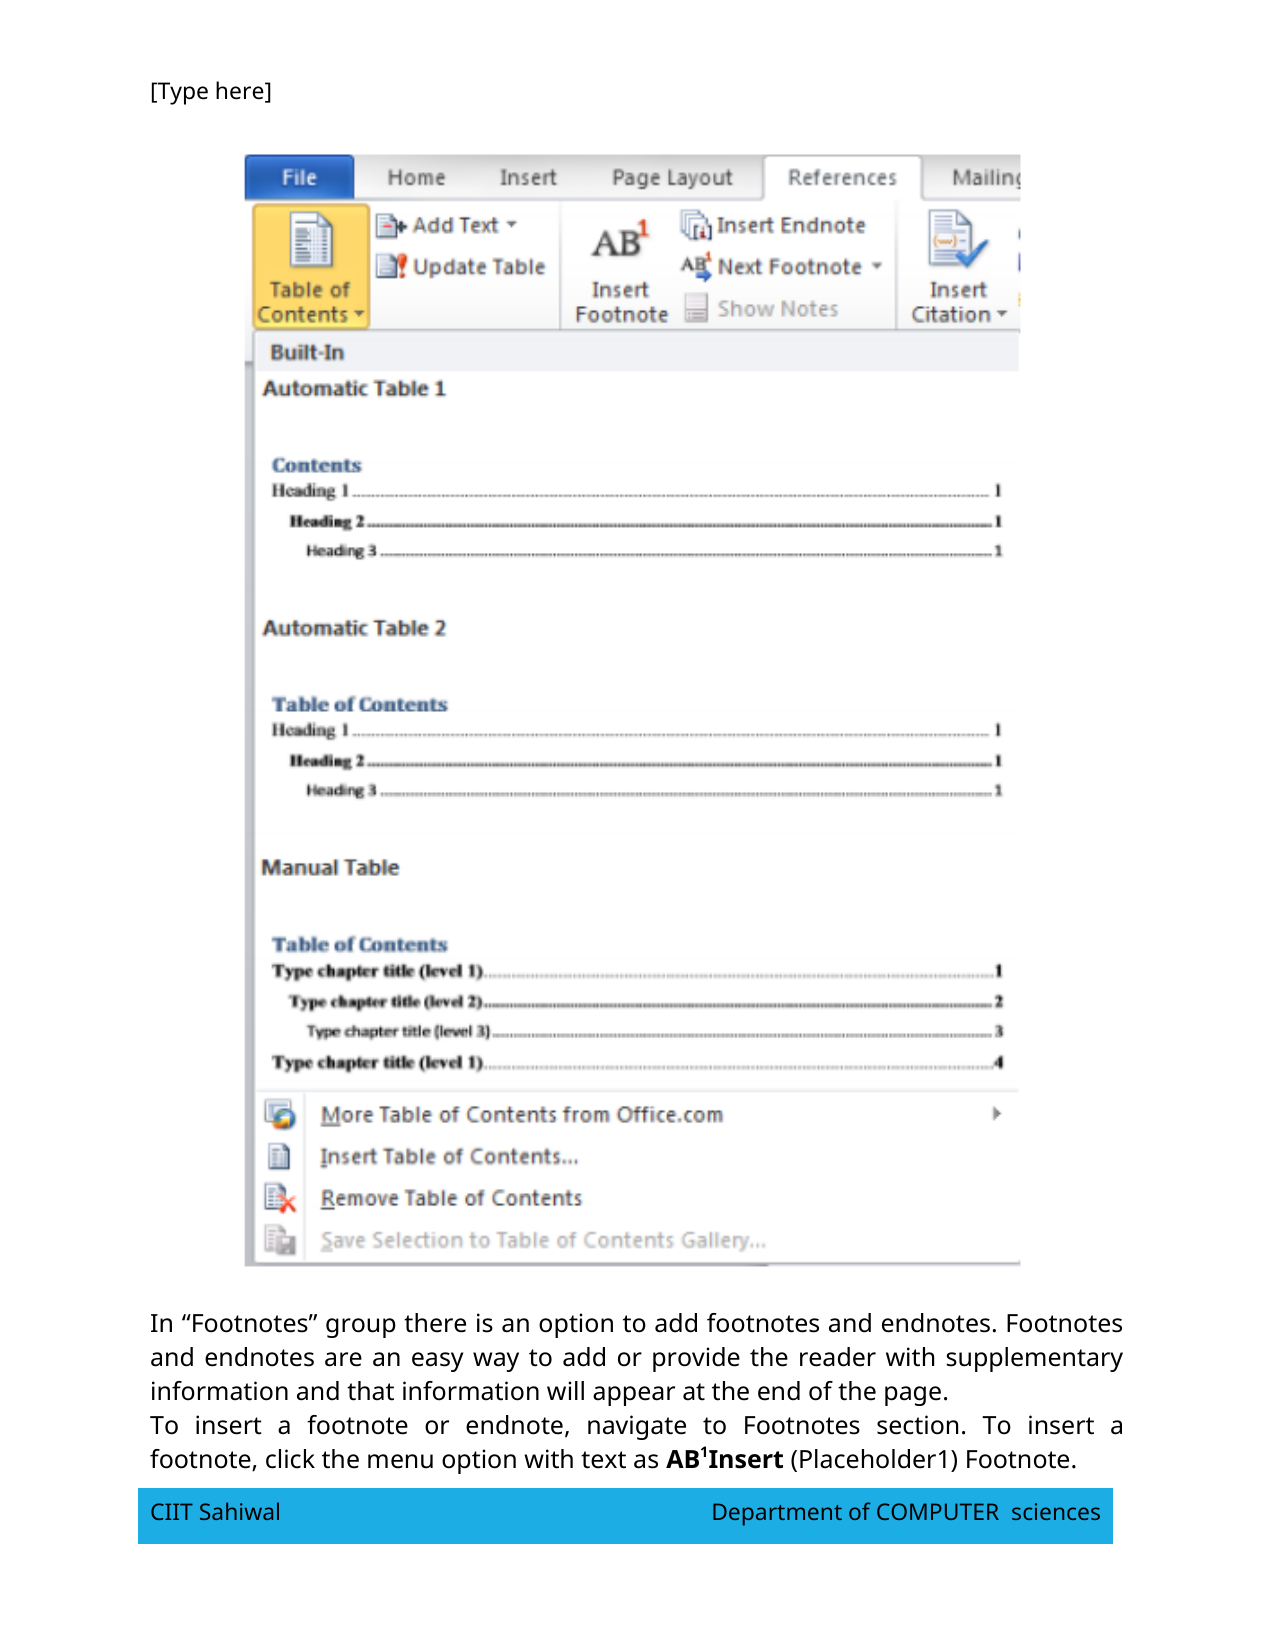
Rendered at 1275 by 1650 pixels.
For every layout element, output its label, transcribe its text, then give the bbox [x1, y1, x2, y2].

text To insert a footnote or endnote, navigate to Footnotes section. To insert a footnote, click the menu option with text as AB1Insert (Placeholder1) Footnote. [150, 1407, 1125, 1476]
picture [238, 150, 1037, 1277]
text In “Footnotes” group there is an option to add footnotes and endnotes. Footnotes and endnotes are an easy way to add or provide the reader with supplementary information and that information will appear at the end of the page. [150, 1305, 1125, 1407]
